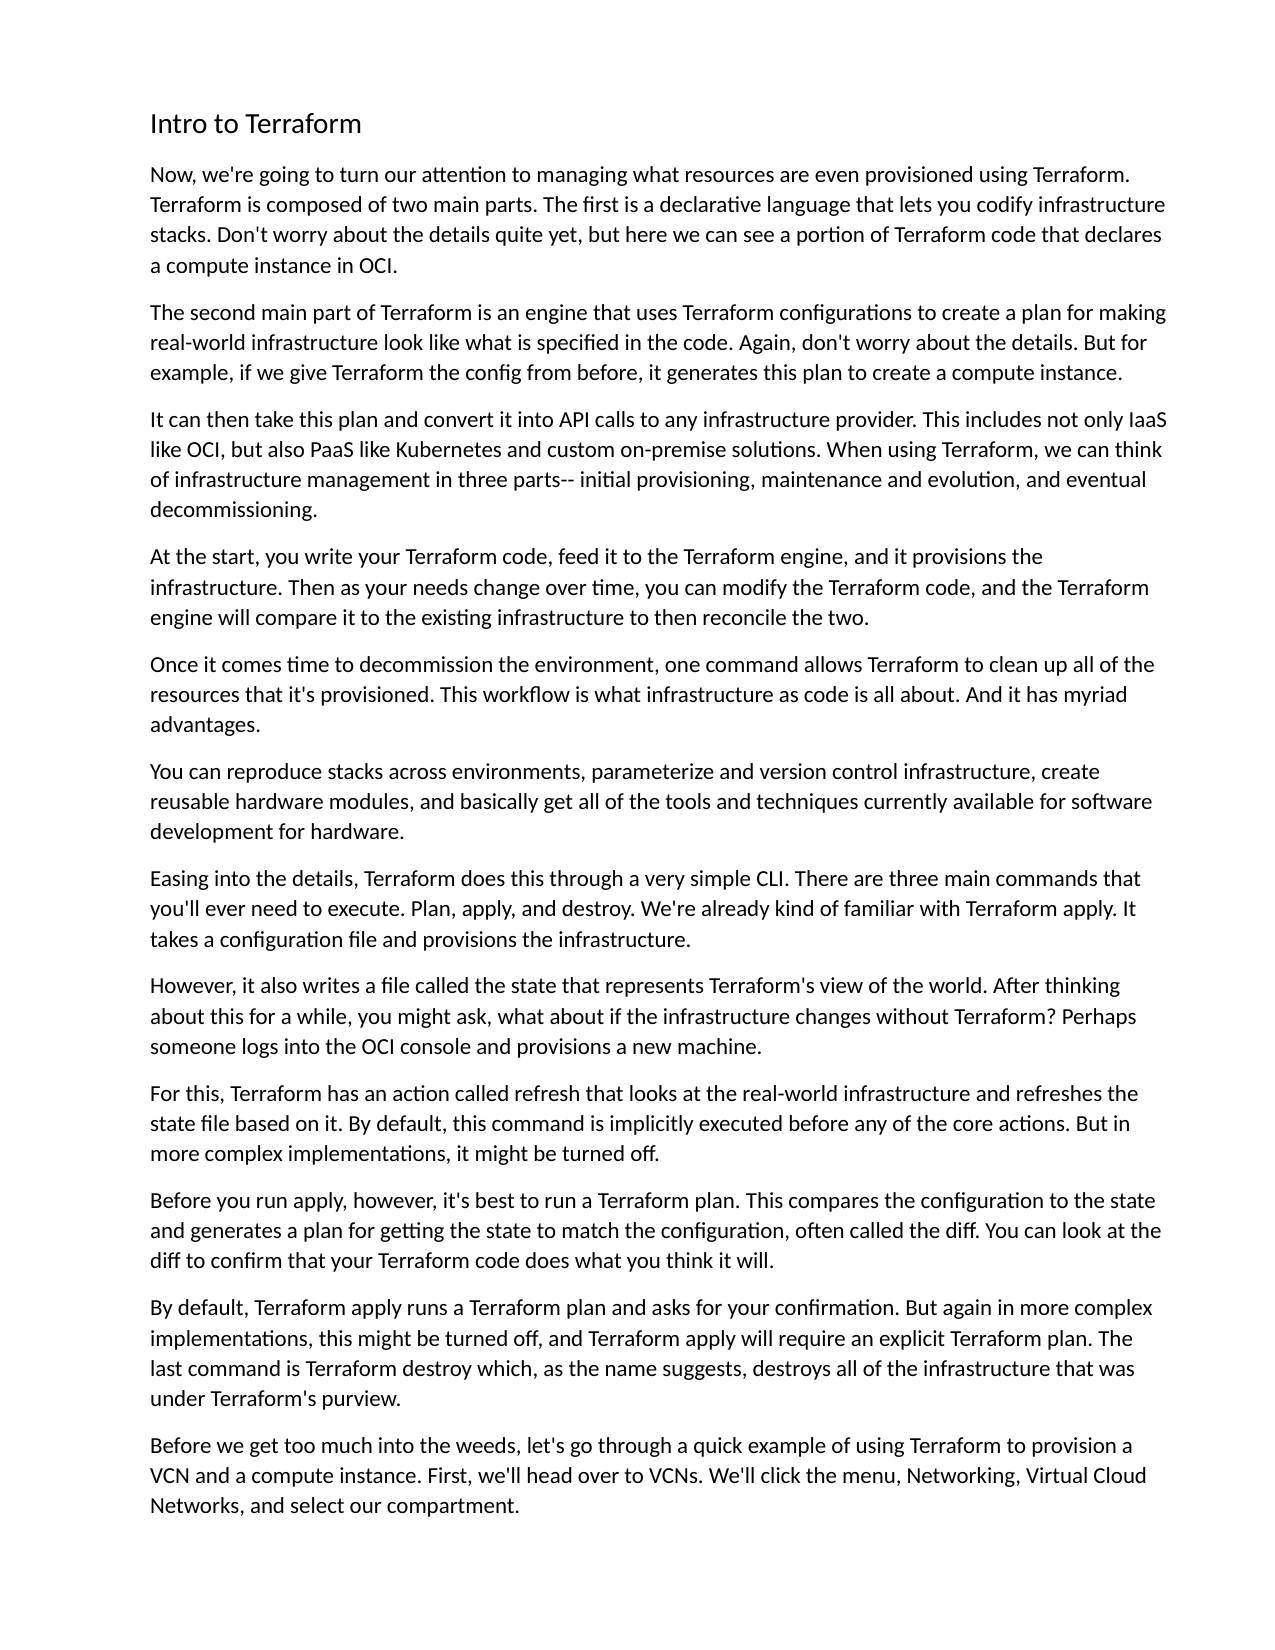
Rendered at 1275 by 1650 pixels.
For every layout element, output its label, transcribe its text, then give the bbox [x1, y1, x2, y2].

text Before we get too much into the weeds, let's go through a quick example of using Terraform to provision a VCN and a compute instance. First, we'll head over to VCNs. We'll click the menu, Networking, Virtual Cloud Networks, and select our compartment. [150, 1431, 1170, 1519]
text By default, Terraform apply runs a Terraform plan and asks for your confirmation. But again in more complex implementations, this might be turned off, and Terraform apply will require an explicit Terraform plan. The last command is Terraform destroy which, as the name suggests, destroys all of the infrastructure that was under Terraform's purview. [150, 1293, 1170, 1412]
text At the start, you write your Terraform code, feed it to the Terraform engine, and it provisions the infrastructure. Then as your needs change over time, you can modify the Terraform code, and the Terraform engine will compare it to the existing infrastructure to then reconcile the two. [150, 542, 1170, 631]
text For this, Terraform has an action called refresh that looks at the real-world infrastructure and refreshes the state file based on it. By default, this command is implicitly executed before any of the core actions. But in more complex implementations, it might be turned off. [150, 1079, 1170, 1167]
text However, it also writes a file called the state that represents Terraform's view of the world. After thinking about this for a while, you might ask, what about if the infrastructure changes without Terraform? Perhaps someone logs into the OCI console and provisions a new machine. [150, 972, 1170, 1060]
text Once it comes time to decommission the environment, one command allows Terraform to clean up all of the resources that it's provisioned. This workflow is what infrastructure as code is all about. And it has myriad advantages. [150, 650, 1170, 738]
text The second main part of Terraform is an engine that uses Terraform configurations to create a plan for making real-world infrastructure look like what is specified in the code. Again, don't worry about the details. But for example, if we give Terraform the config from before, it generates this plan to create a compute instance. [150, 298, 1170, 386]
text It can then take this plan and convert it into API calls to any infrastructure provider. This includes not only IaaS like OCI, but also PaaS like Kubernetes and custom on-premise solutions. When using Terraform, we can think of infrastructure management in three parts-- initial provisioning, maintenance and evolution, and eventual decommissioning. [150, 405, 1170, 523]
text Easing into the details, Terraform does this through a very simple CLI. There are three main commands that you'll ever need to execute. Plan, apply, and destroy. We're already kind of familiar with Terraform apply. It takes a configuration file and provisions the infrastructure. [150, 864, 1170, 953]
text Before you run apply, however, it's best to run a Terraform plan. This compares the configuration to the state and generates a plan for getting the state to match the configuration, often called the diff. You can look at the diff to confirm that your Terraform code does what you think it will. [150, 1186, 1170, 1274]
text Now, we're going to turn our attention to managing what resources are even provisioned using Terraform. Terraform is composed of two main parts. The first is a declarative language that lets you codify infrastructure stacks. Don't worry about the details quite yet, but here we can see a portion of Terraform code that declares a compute instance in OCI. [150, 160, 1170, 279]
text You can reproduce stacks across environments, parameterize and version control infrastructure, create reusable hardware modules, and basically get all of the tools and techniques currently available for software development for hardware. [150, 757, 1170, 845]
text Intro to Terraform [150, 105, 1170, 141]
